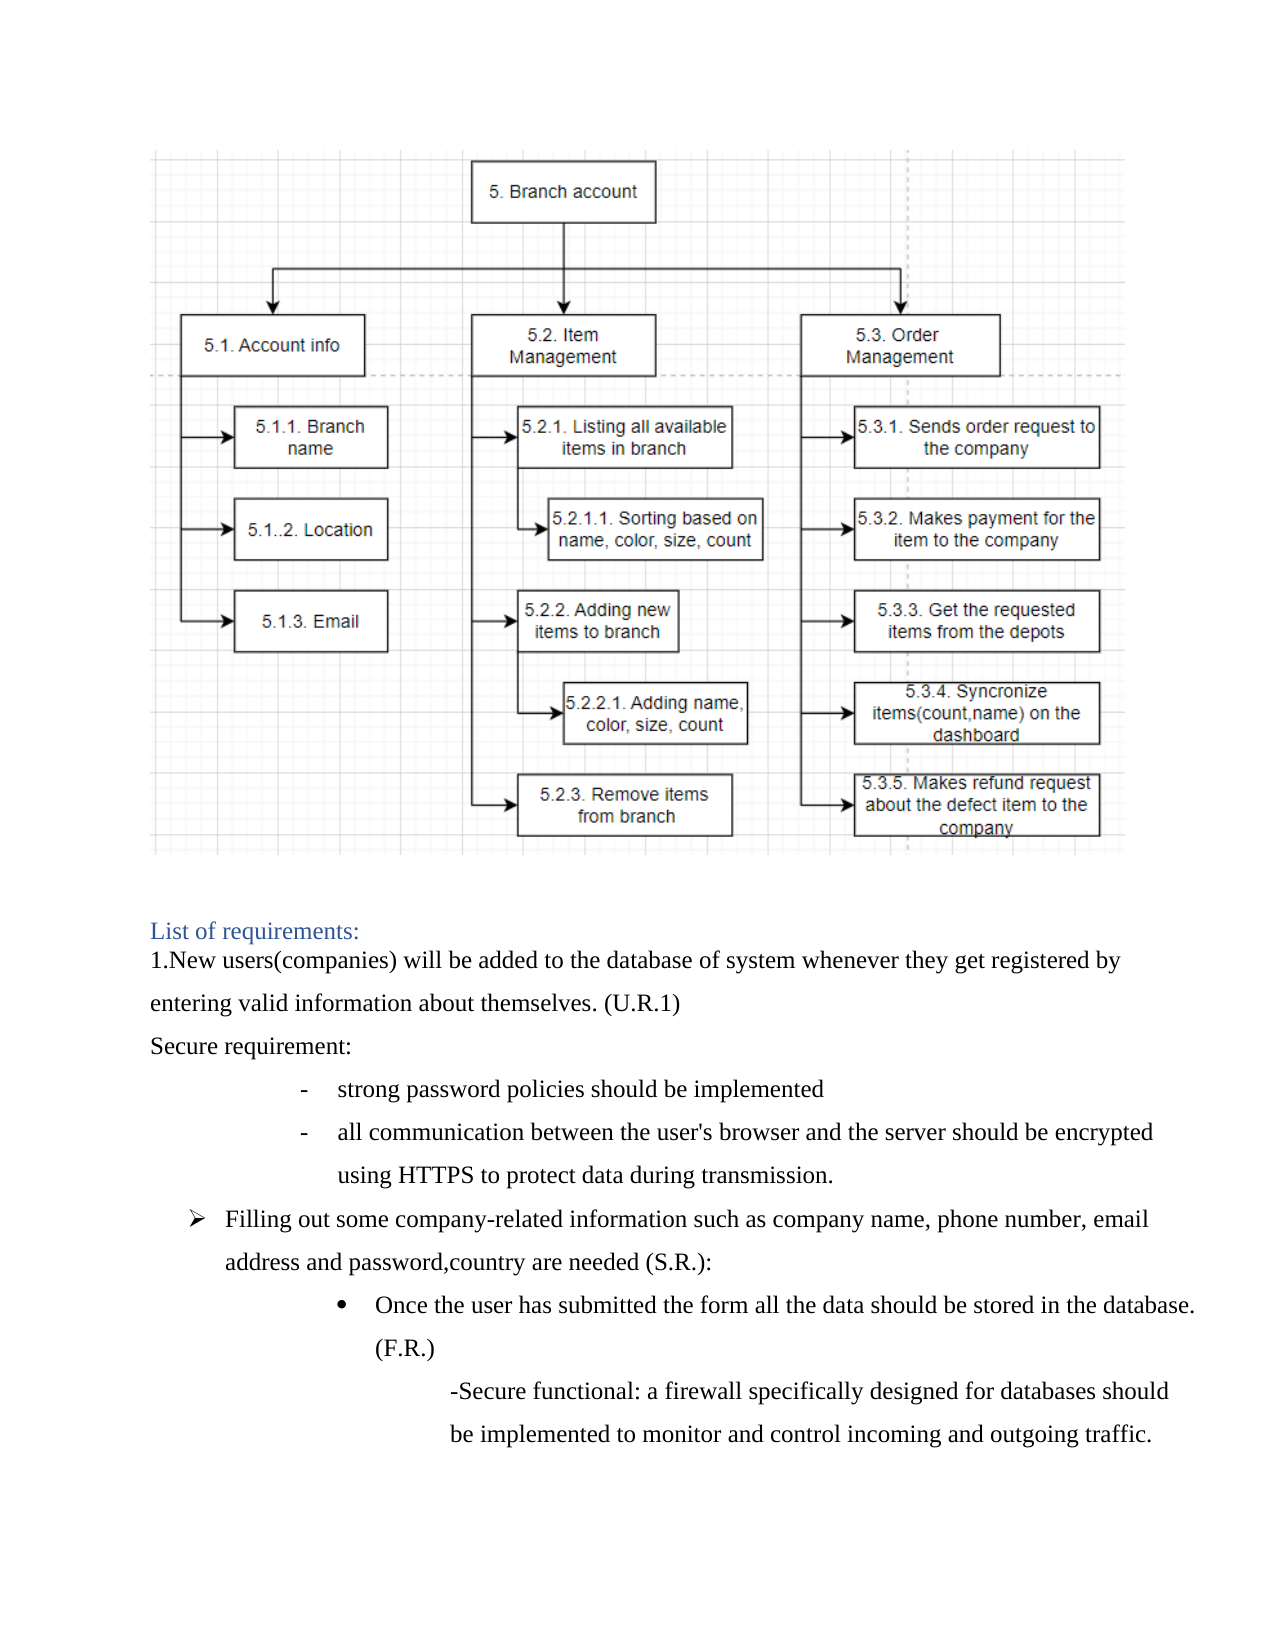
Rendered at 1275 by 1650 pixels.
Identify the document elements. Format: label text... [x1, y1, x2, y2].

list Once the user has submitted the form all the data should be stored in the database. (F.R.) [337, 1290, 1197, 1362]
list all communication between the user's browser and the server should be encrypted using HTTPS to protect data during transmission. [300, 1117, 1197, 1189]
subtitle List of requirements: [150, 916, 1125, 945]
text Secure requirement: [150, 1031, 1197, 1060]
list Filling out some company-related information such as company name, phone number, email address and password,country are needed (S.R.): [187, 1204, 1197, 1276]
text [450, 1376, 1197, 1448]
list strong password policies should be implemented [300, 1074, 1197, 1103]
text 1.New users(companies) will be added to the database of system whenever they get registered by entering valid information about themselves. (U.R.1) [150, 945, 1197, 1017]
picture [150, 150, 1125, 855]
